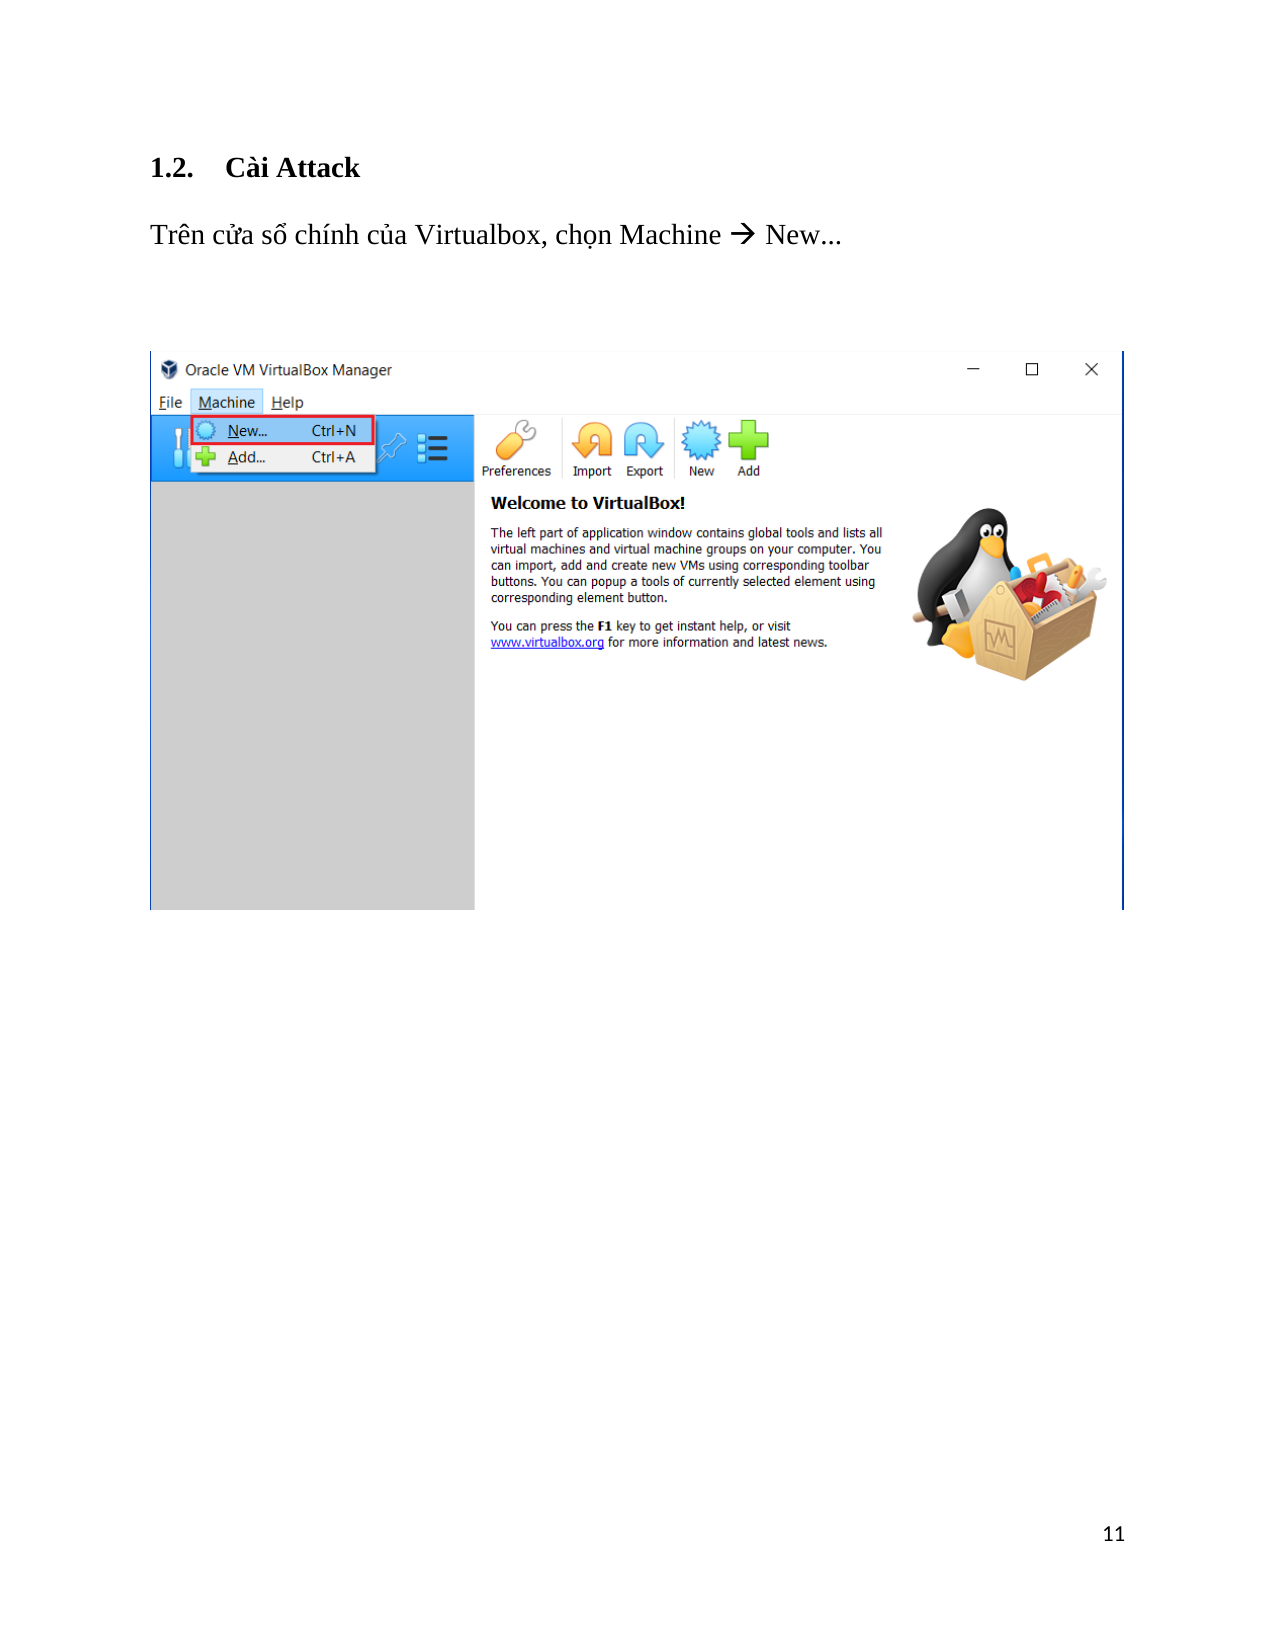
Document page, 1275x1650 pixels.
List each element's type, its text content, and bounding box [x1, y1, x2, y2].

text Trên cửa sổ chính của Virtualbox, chọn Machine New... [150, 217, 1125, 251]
picture [150, 351, 1124, 910]
list Cài Attack [150, 150, 1125, 183]
